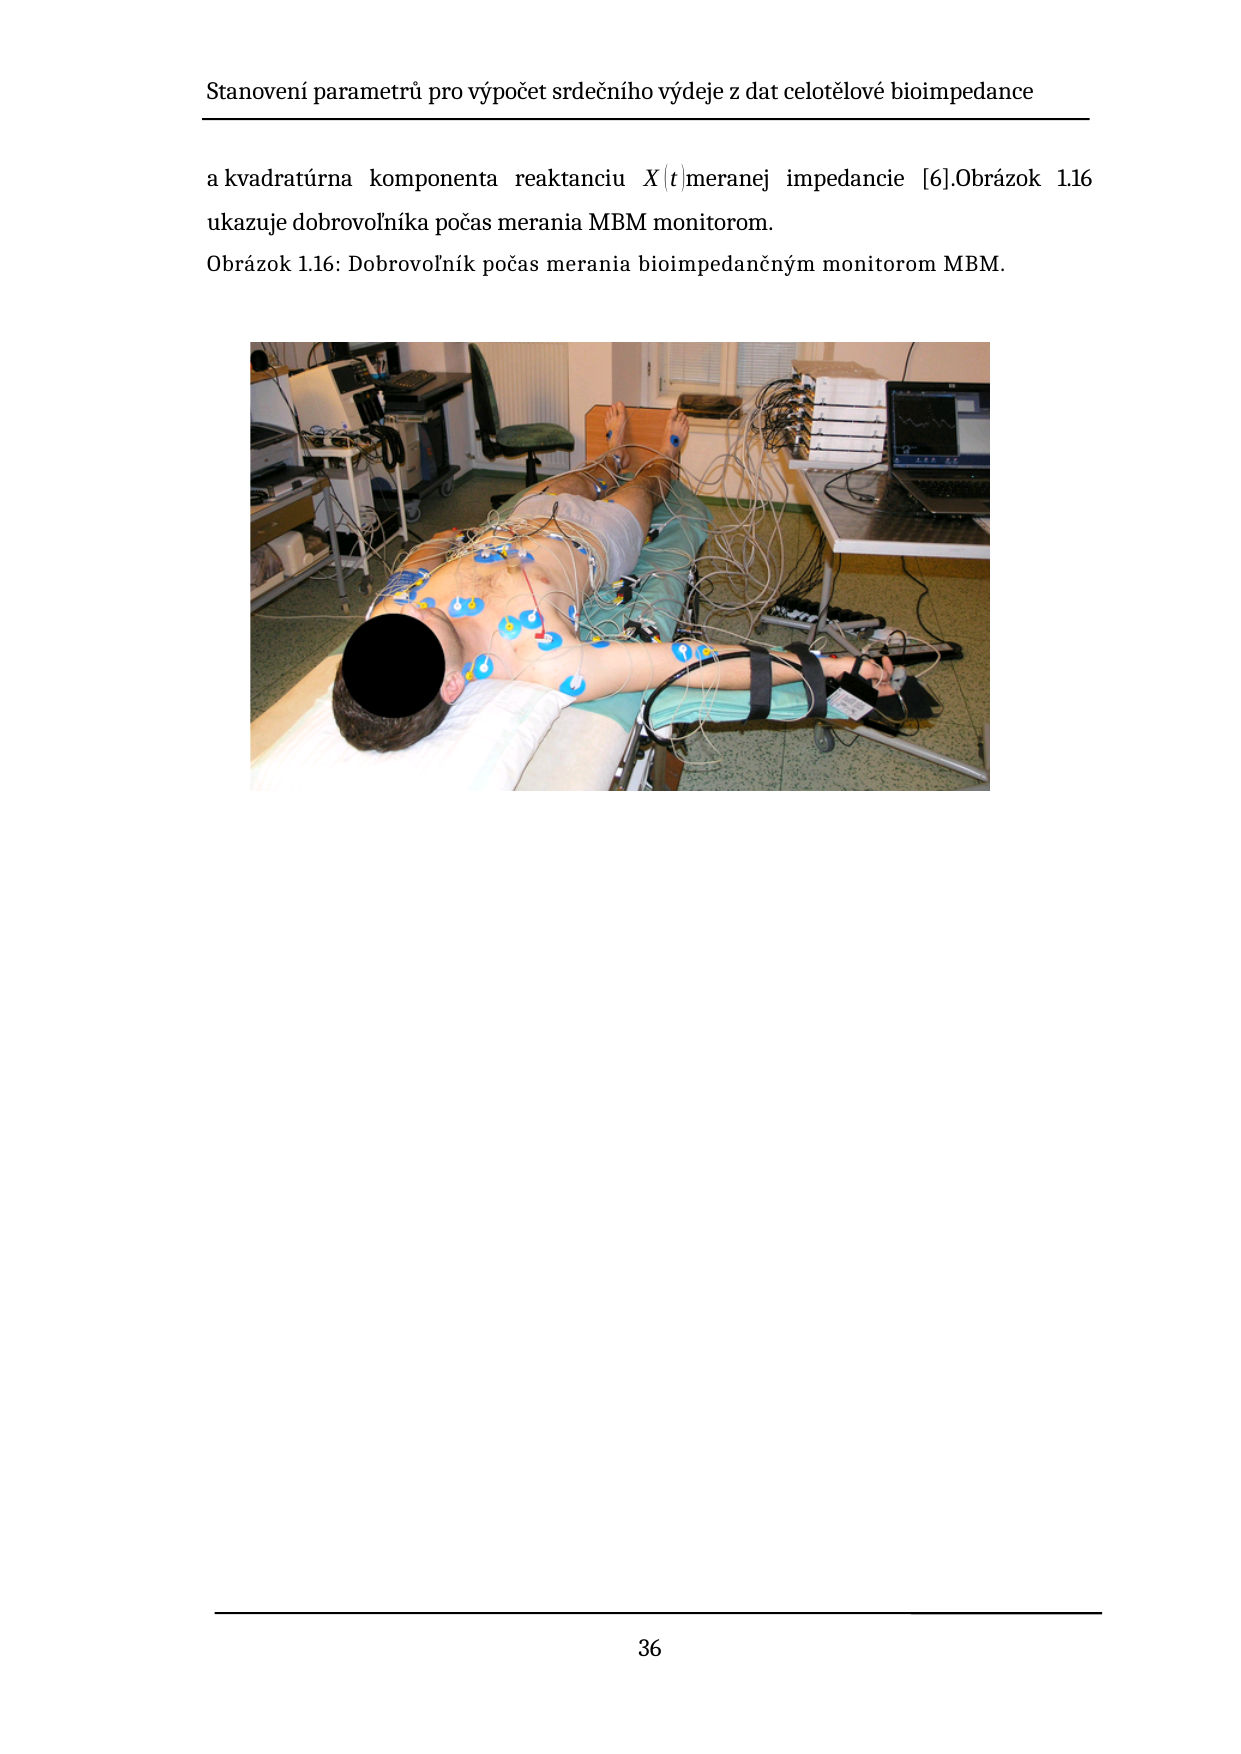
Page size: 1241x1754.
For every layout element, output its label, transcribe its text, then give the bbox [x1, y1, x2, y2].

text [207, 163, 1092, 237]
picture [250, 342, 990, 791]
text Obrázok 1.16: Dobrovoľník počas merania bioimpedančným monitorom MBM. [207, 251, 1092, 277]
